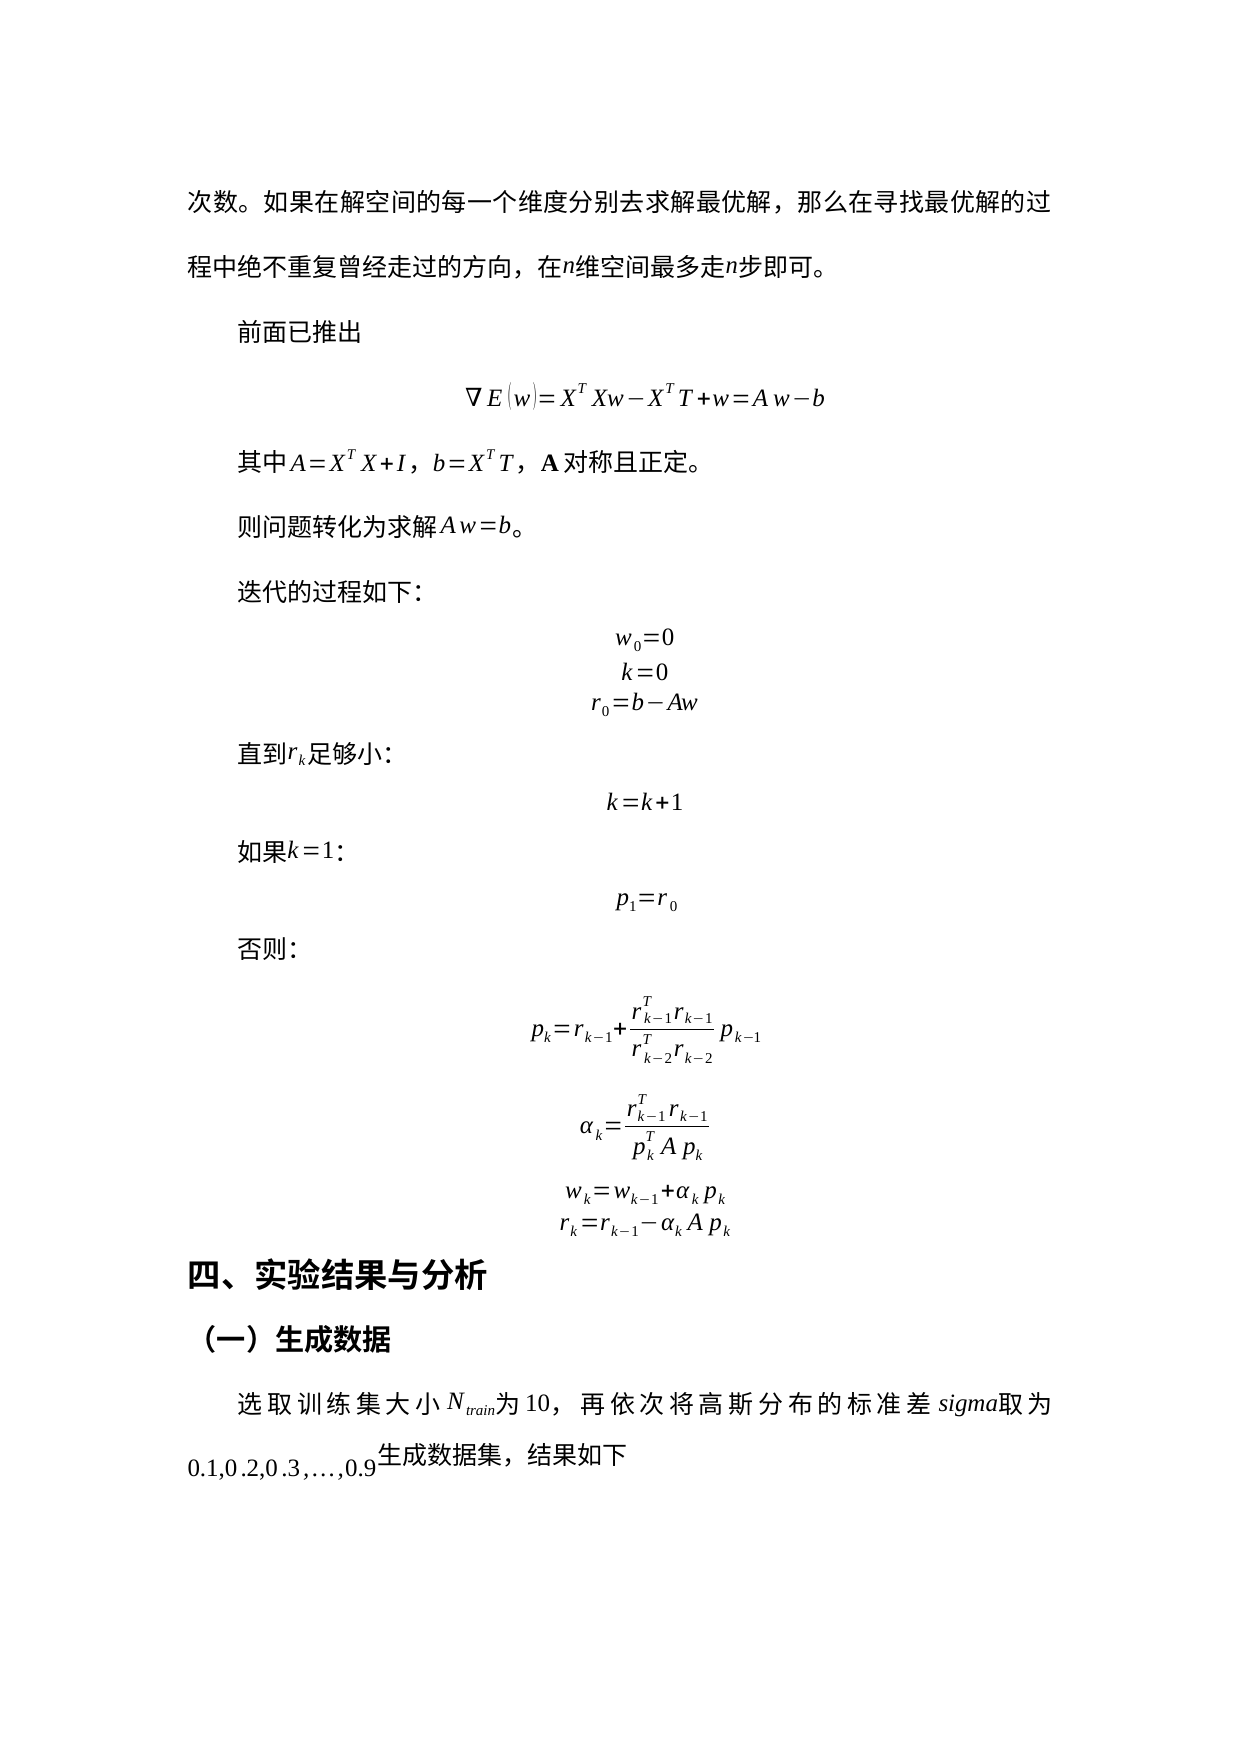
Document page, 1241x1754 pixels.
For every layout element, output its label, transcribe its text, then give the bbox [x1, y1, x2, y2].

text 否则： [187, 916, 1053, 981]
text 则问题转化为求解。 [187, 493, 1053, 558]
text 直到足够小： [187, 721, 1053, 786]
text 前面已推出 [187, 298, 1053, 363]
text 其中，，A对称且正定。 [187, 428, 1053, 493]
text 迭代的过程如下： [187, 558, 1053, 623]
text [187, 168, 1053, 298]
text 如果： [187, 818, 1053, 883]
text 选取训练集大小为，再依次将高斯分布的标准差取为生成数据集，结果如下 [187, 1371, 1053, 1501]
text （一）生成数据 [187, 1306, 1053, 1371]
list 实验结果与分析 [187, 1241, 1050, 1306]
